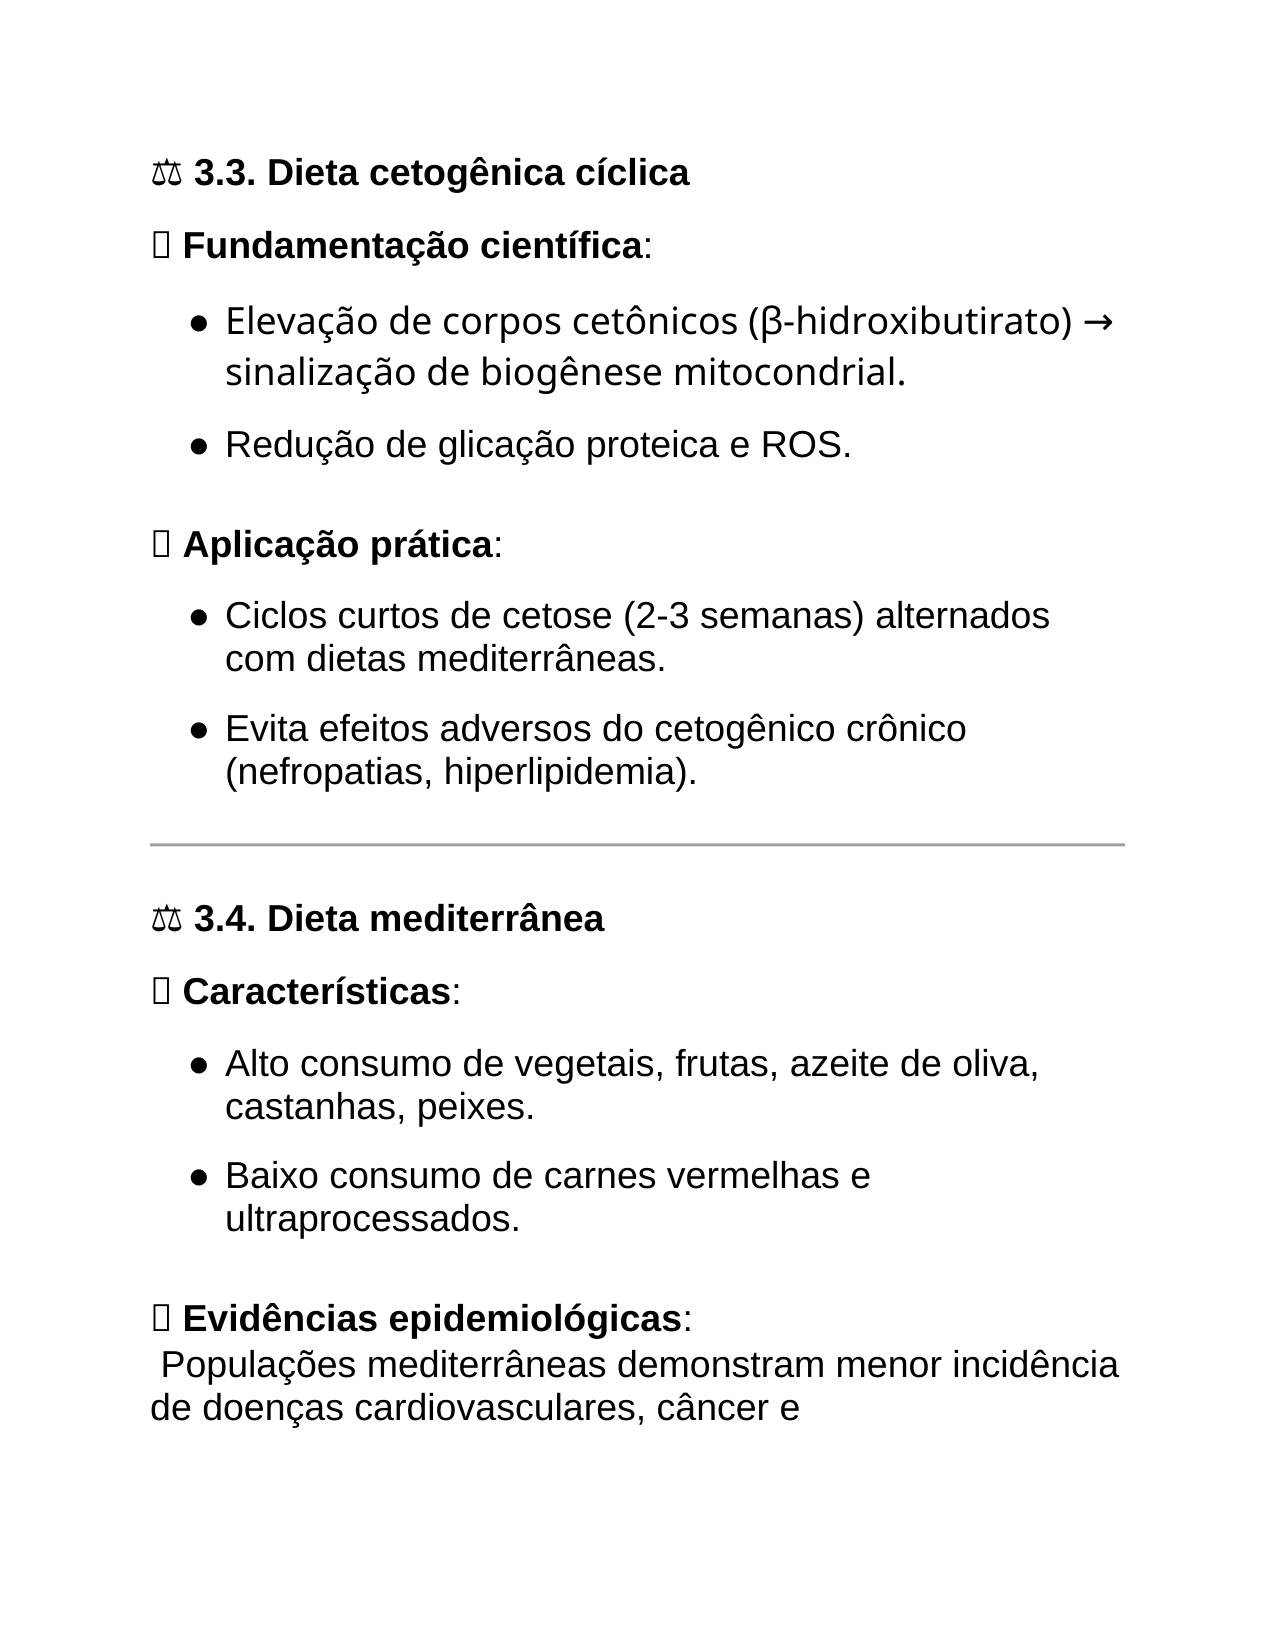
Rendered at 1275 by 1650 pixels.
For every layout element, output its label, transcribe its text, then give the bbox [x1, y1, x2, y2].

list Redução de glicação proteica e ROS. [187, 423, 1125, 492]
subtitle ⚖️ 3.3. Dieta cetogênica cíclica [150, 150, 1125, 193]
list Baixo consumo de carnes vermelhas e ultraprocessados. [187, 1153, 1125, 1266]
subtitle ⚖️ 3.4. Dieta mediterrânea [150, 897, 1125, 940]
list Ciclos curtos de cetose (2-3 semanas) alternados com dietas mediterrâneas. [187, 593, 1125, 706]
list Alto consumo de vegetais, frutas, azeite de oliva, castanhas, peixes. [187, 1041, 1125, 1153]
text ✅ Aplicação prática: [150, 517, 1125, 568]
text ✅ Características: [150, 965, 1125, 1016]
text ✅ Fundamentação científica: [150, 218, 1125, 269]
list Elevação de corpos cetônicos (β-hidroxibutirato) → sinalização de biogênese mitocondrial. [187, 294, 1125, 423]
list Evita efeitos adversos do cetogênico crônico (nefropatias, hiperlipidemia). [187, 706, 1125, 818]
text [150, 1291, 1125, 1428]
